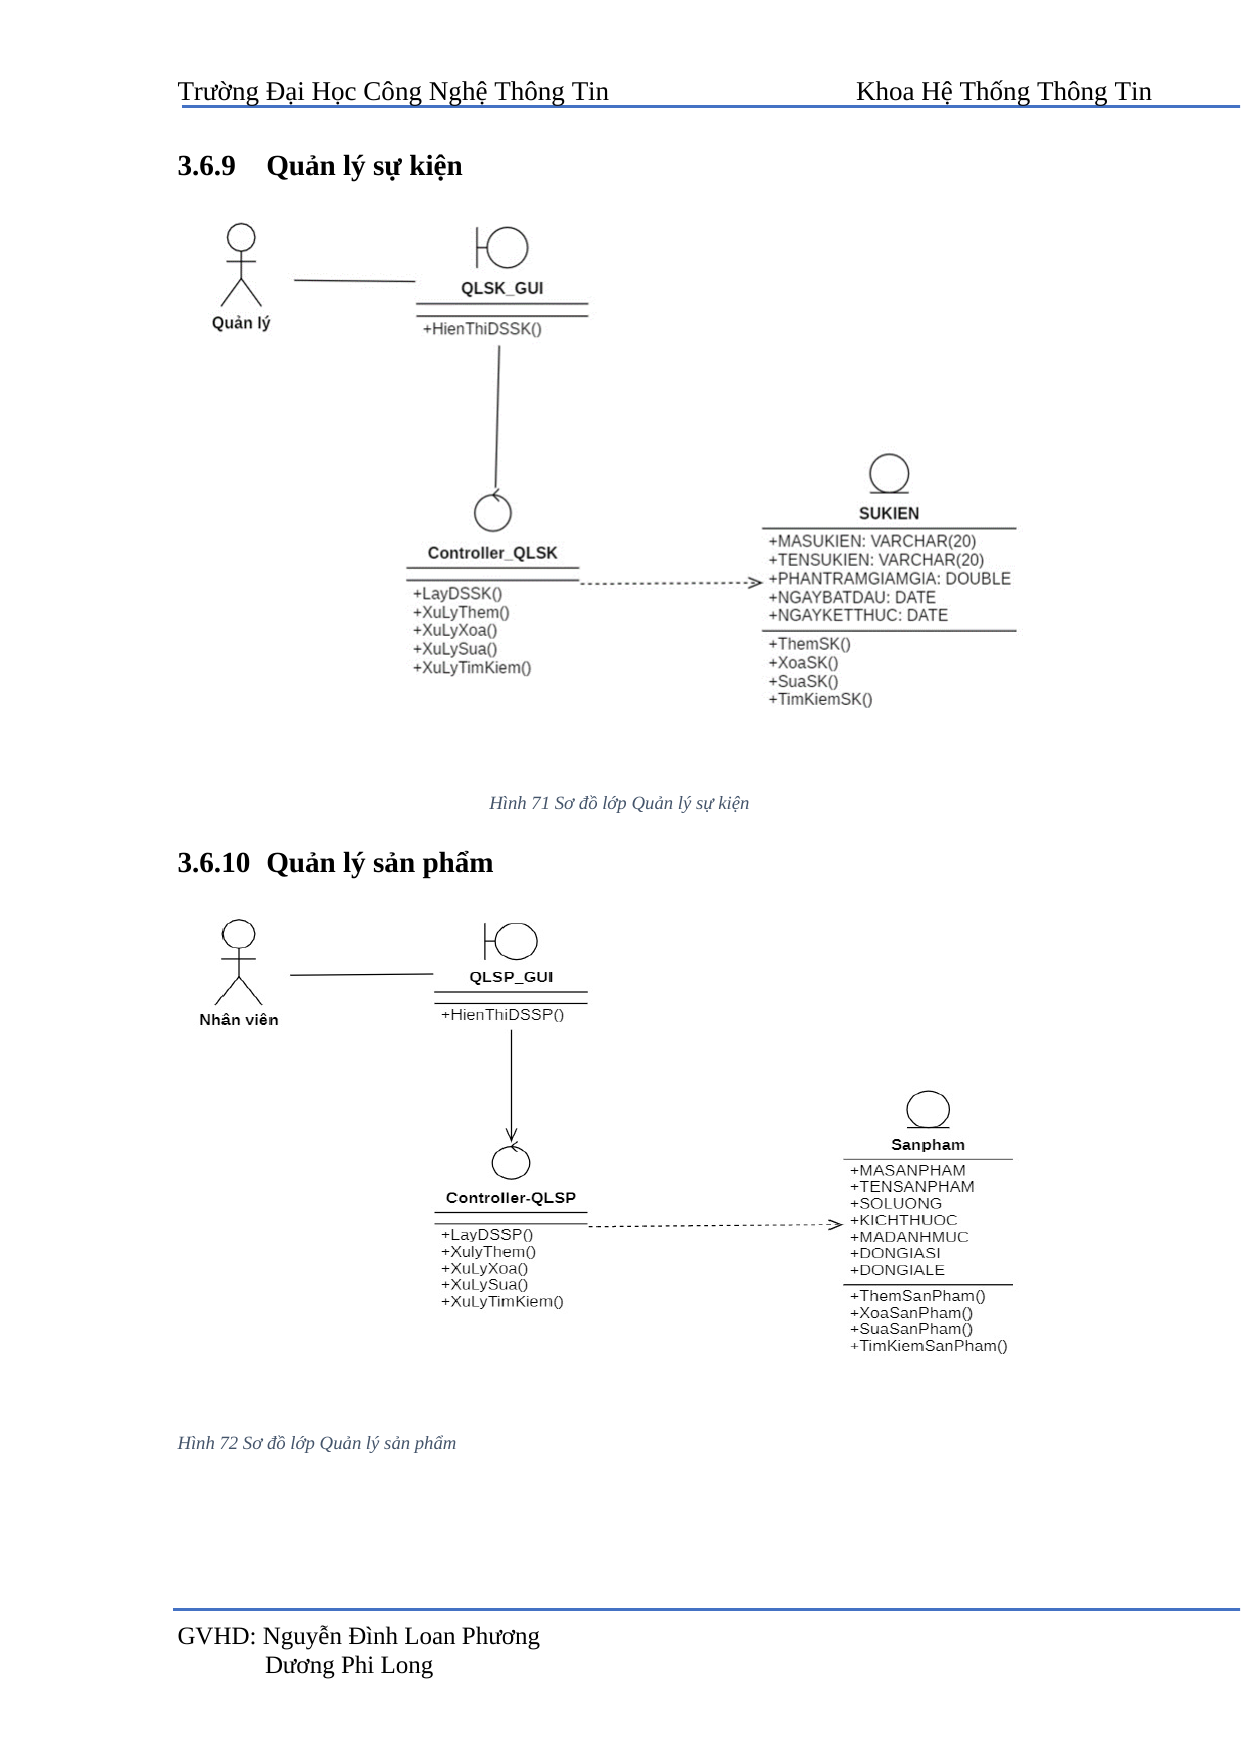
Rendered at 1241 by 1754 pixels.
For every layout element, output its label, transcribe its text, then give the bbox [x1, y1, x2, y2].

text Hình 72 Sơ đồ lớp Quản lý sản phẩm [177, 1432, 1063, 1453]
subtitle 3.6.9 Quản lý sự kiện [177, 148, 1063, 181]
picture [177, 210, 1064, 764]
picture [177, 907, 1064, 1404]
subtitle 3.6.10 Quản lý sản phẩm [177, 845, 1063, 878]
text Hình 71 Sơ đồ lớp Quản lý sự kiện [177, 792, 1063, 813]
